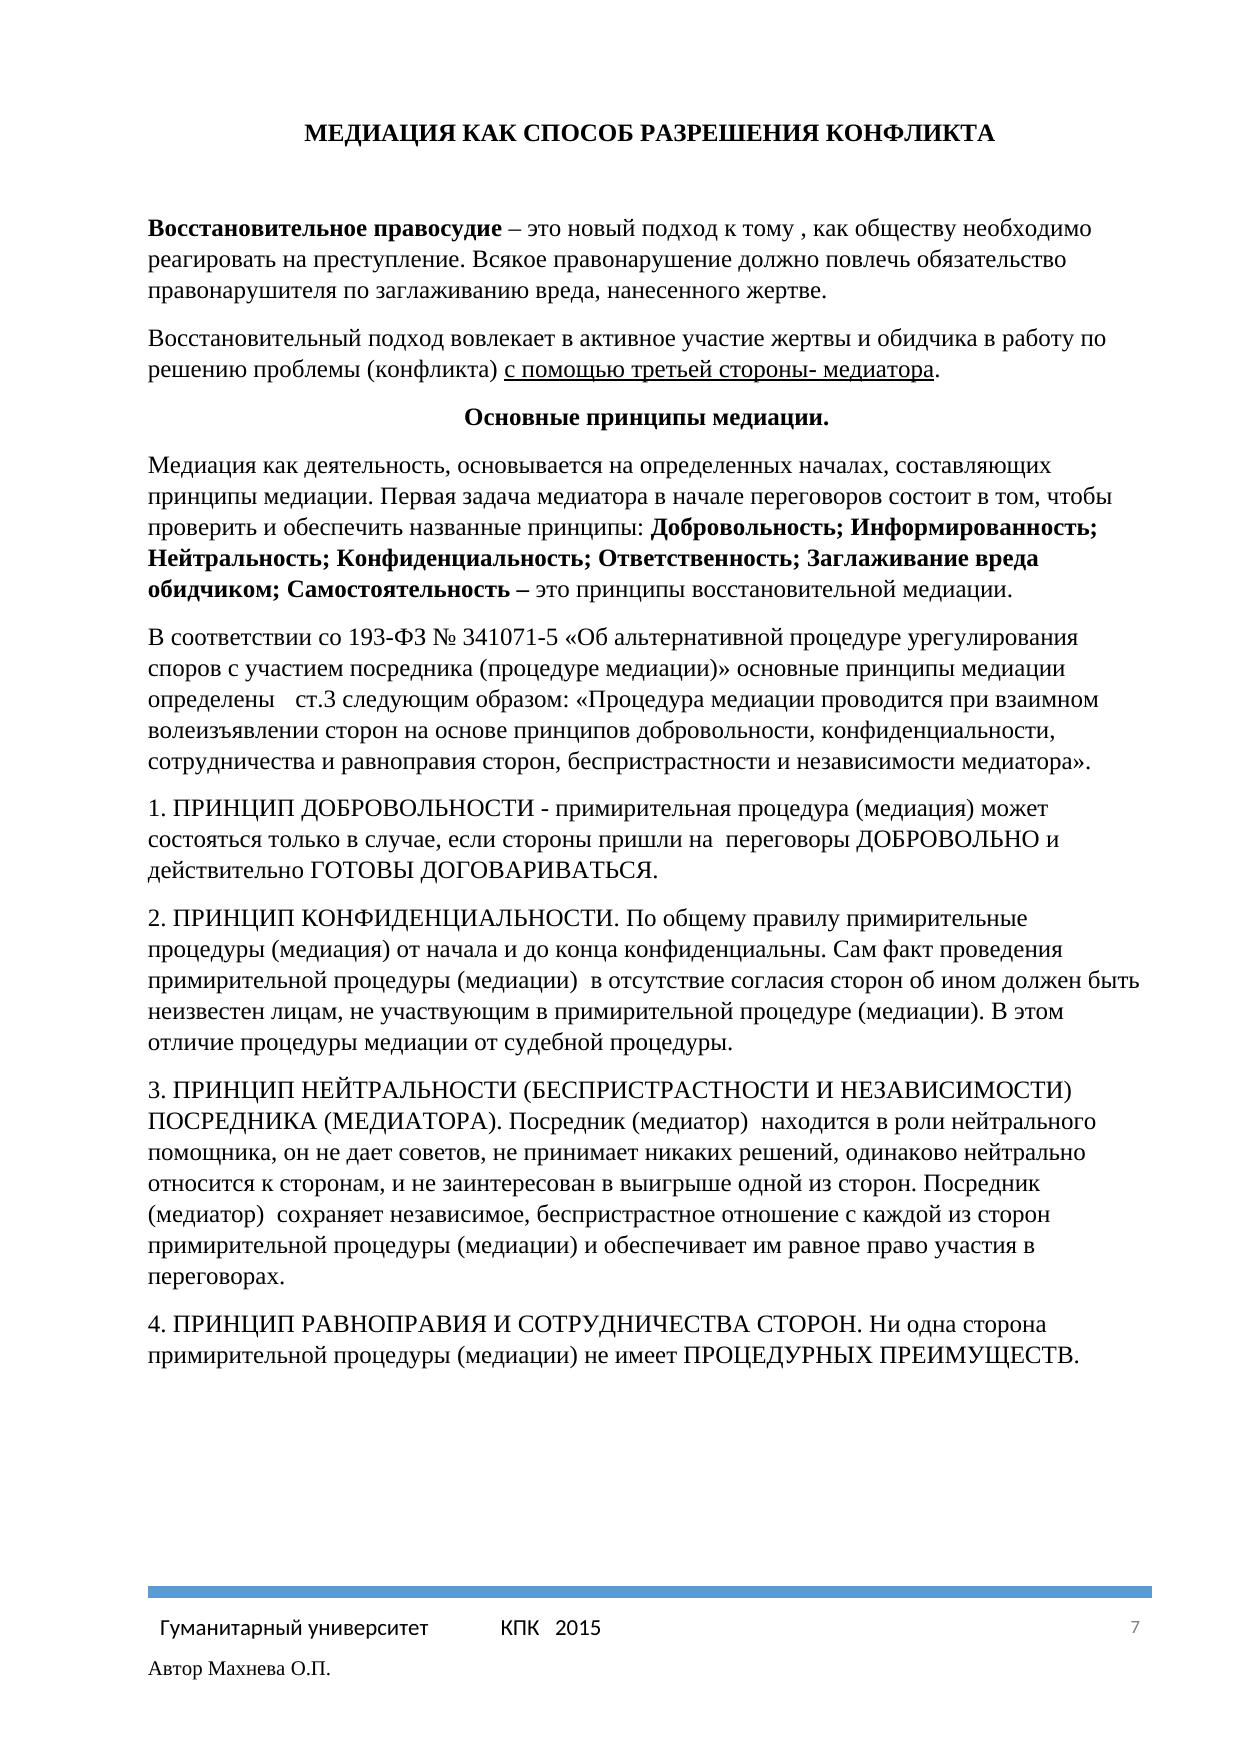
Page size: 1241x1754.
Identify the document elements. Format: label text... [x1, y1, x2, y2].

text Основные принципы медиации. [148, 402, 1152, 431]
text Восстановительный подход вовлекает в активное участие жертвы и обидчика в работу по решению проблемы (конфликта) с помощью третьей стороны- медиатора. [148, 323, 1152, 383]
text 1. ПРИНЦИП ДОБРОВОЛЬНОСТИ - примирительная процедура (медиация) может состояться только в случае, если стороны пришли на переговоры ДОБРОВОЛЬНО и действительно ГОТОВЫ ДОГОВАРИВАТЬСЯ. [148, 793, 1152, 884]
text 2. ПРИНЦИП КОНФИДЕНЦИАЛЬНОСТИ. По общему правилу примирительные процедуры (медиация) от начала и до конца конфиденциальны. Сам факт проведения примирительной процедуры (медиации) в отсутствие согласия сторон об ином должен быть неизвестен лицам, не участвующим в примирительной процедуре (медиации). В этом отличие процедуры медиации от судебной процедуры. [148, 903, 1152, 1056]
text 3. ПРИНЦИП НЕЙТРАЛЬНОСТИ (БЕСПРИСТРАСТНОСТИ И НЕЗАВИСИМОСТИ) ПОСРЕДНИКА (МЕДИАТОРА). Посредник (медиатор) находится в роли нейтрального помощника, он не дает советов, не принимает никаких решений, одинаково нейтрально относится к сторонам, и не заинтересован в выигрыше одной из сторон. Посредник (медиатор) сохраняет независимое, беспристрастное отношение с каждой из сторон примирительной процедуры (медиации) и обеспечивает им равное право участия в переговорах. [148, 1075, 1152, 1290]
text В соответствии со 193-ФЗ № 341071-5 «Об альтернативной процедуре урегулирования споров с участием посредника (процедуре медиации)» основные принципы медиации определены ст.3 следующим образом: «Процедура медиации проводится при взаимном волеизъявлении сторон на основе принципов добровольности, конфиденциальности, сотрудничества и равноправия сторон, беспристрастности и независимости медиатора». [148, 622, 1152, 774]
text МЕДИАЦИЯ КАК СПОСОБ РАЗРЕШЕНИЯ КОНФЛИКТА [148, 118, 1152, 147]
text Медиация как деятельность, основывается на определенных началах, составляющих принципы медиации. Первая задача медиатора в начале переговоров состоит в том, чтобы проверить и обеспечить названные принципы: Добровольность; Информированность; Нейтральность; Конфиденциальность; Ответственность; Заглаживание вреда обидчиком; Самостоятельность – это принципы восстановительной медиации. [148, 450, 1152, 603]
text 4. ПРИНЦИП РАВНОПРАВИЯ И СОТРУДНИЧЕСТВА СТОРОН. Ни одна сторона примирительной процедуры (медиации) не имеет ПРОЦЕДУРНЫХ ПРЕИМУЩЕСТВ. [148, 1309, 1152, 1369]
text Восстановительное правосудие – это новый подход к тому , как обществу необходимо реагировать на преступление. Всякое правонарушение должно повлечь обязательство правонарушителя по заглаживанию вреда, нанесенного жертве. [148, 213, 1152, 304]
